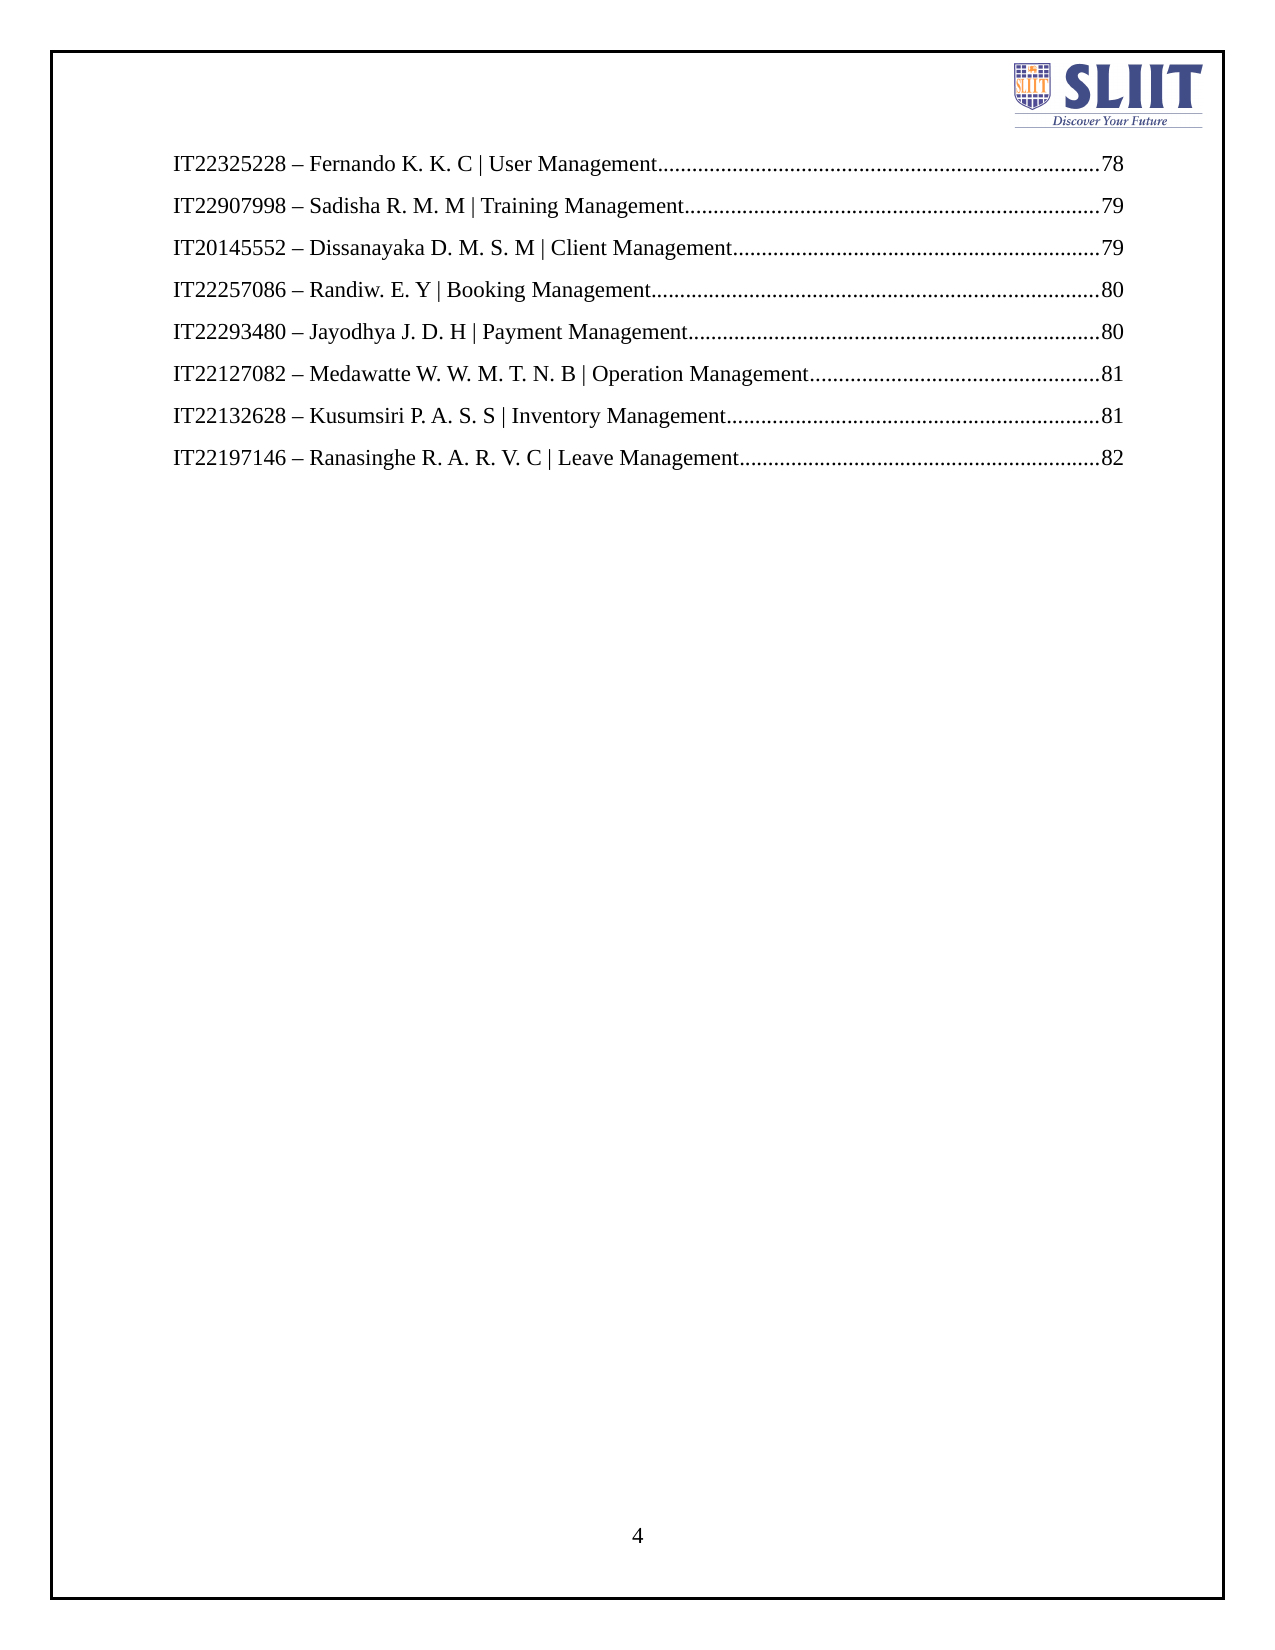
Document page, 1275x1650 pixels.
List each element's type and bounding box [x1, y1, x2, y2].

picture [1014, 63, 1203, 128]
